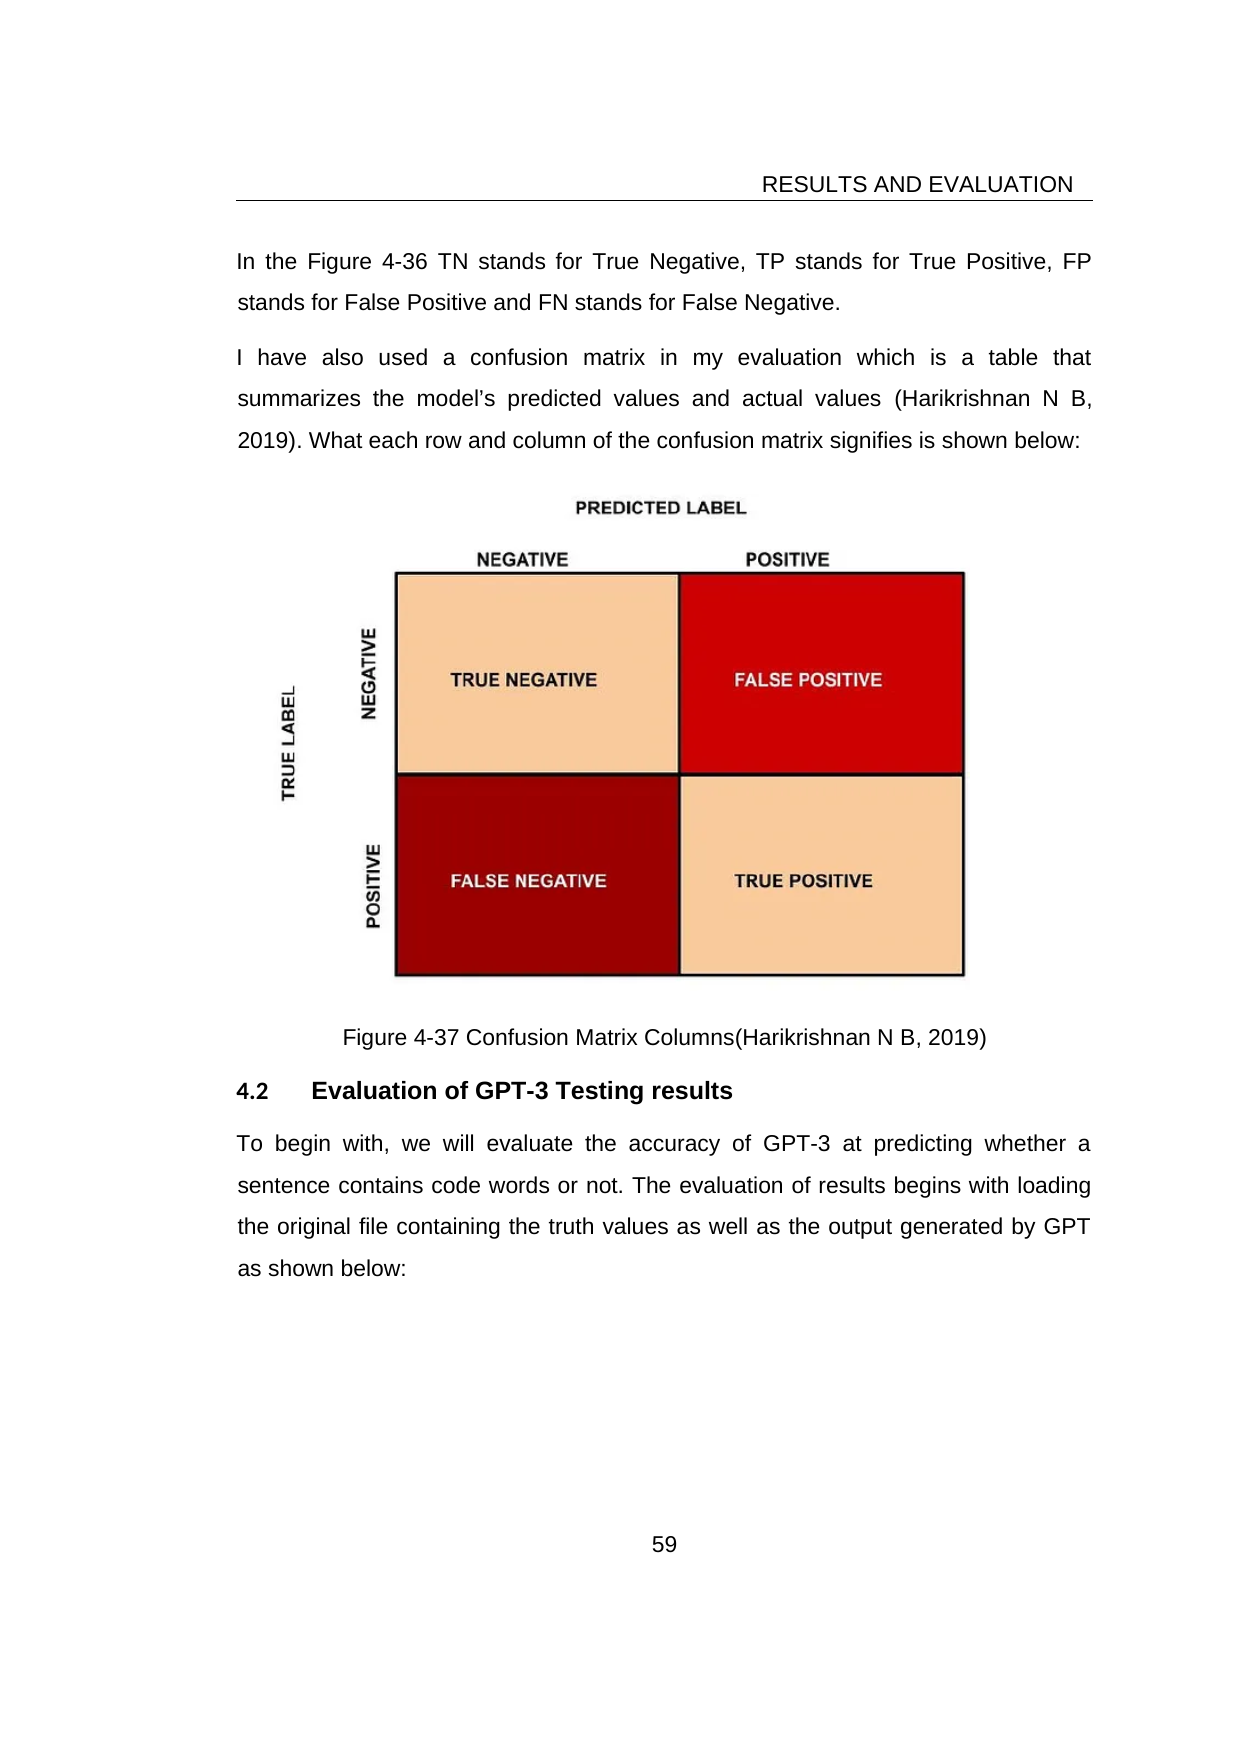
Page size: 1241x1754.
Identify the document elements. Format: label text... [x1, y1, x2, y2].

text Figure - Confusion Matrix Columns [236, 1023, 1092, 1050]
subtitle Evaluation of GPT-3 Testing results [236, 1075, 1092, 1105]
picture [236, 481, 980, 996]
text I have also used a confusion matrix in my evaluation which is a table that summarizes the model’s predicted values and actual values . What each row and column of the confusion matrix signifies is shown below: [236, 344, 1092, 453]
text To begin with, we will evaluate the accuracy of GPT-3 at predicting whether a sentence contains code words or not. The evaluation of results begins with loading the original file containing the truth values as well as the output generated by GPT as shown below: [236, 1130, 1092, 1281]
